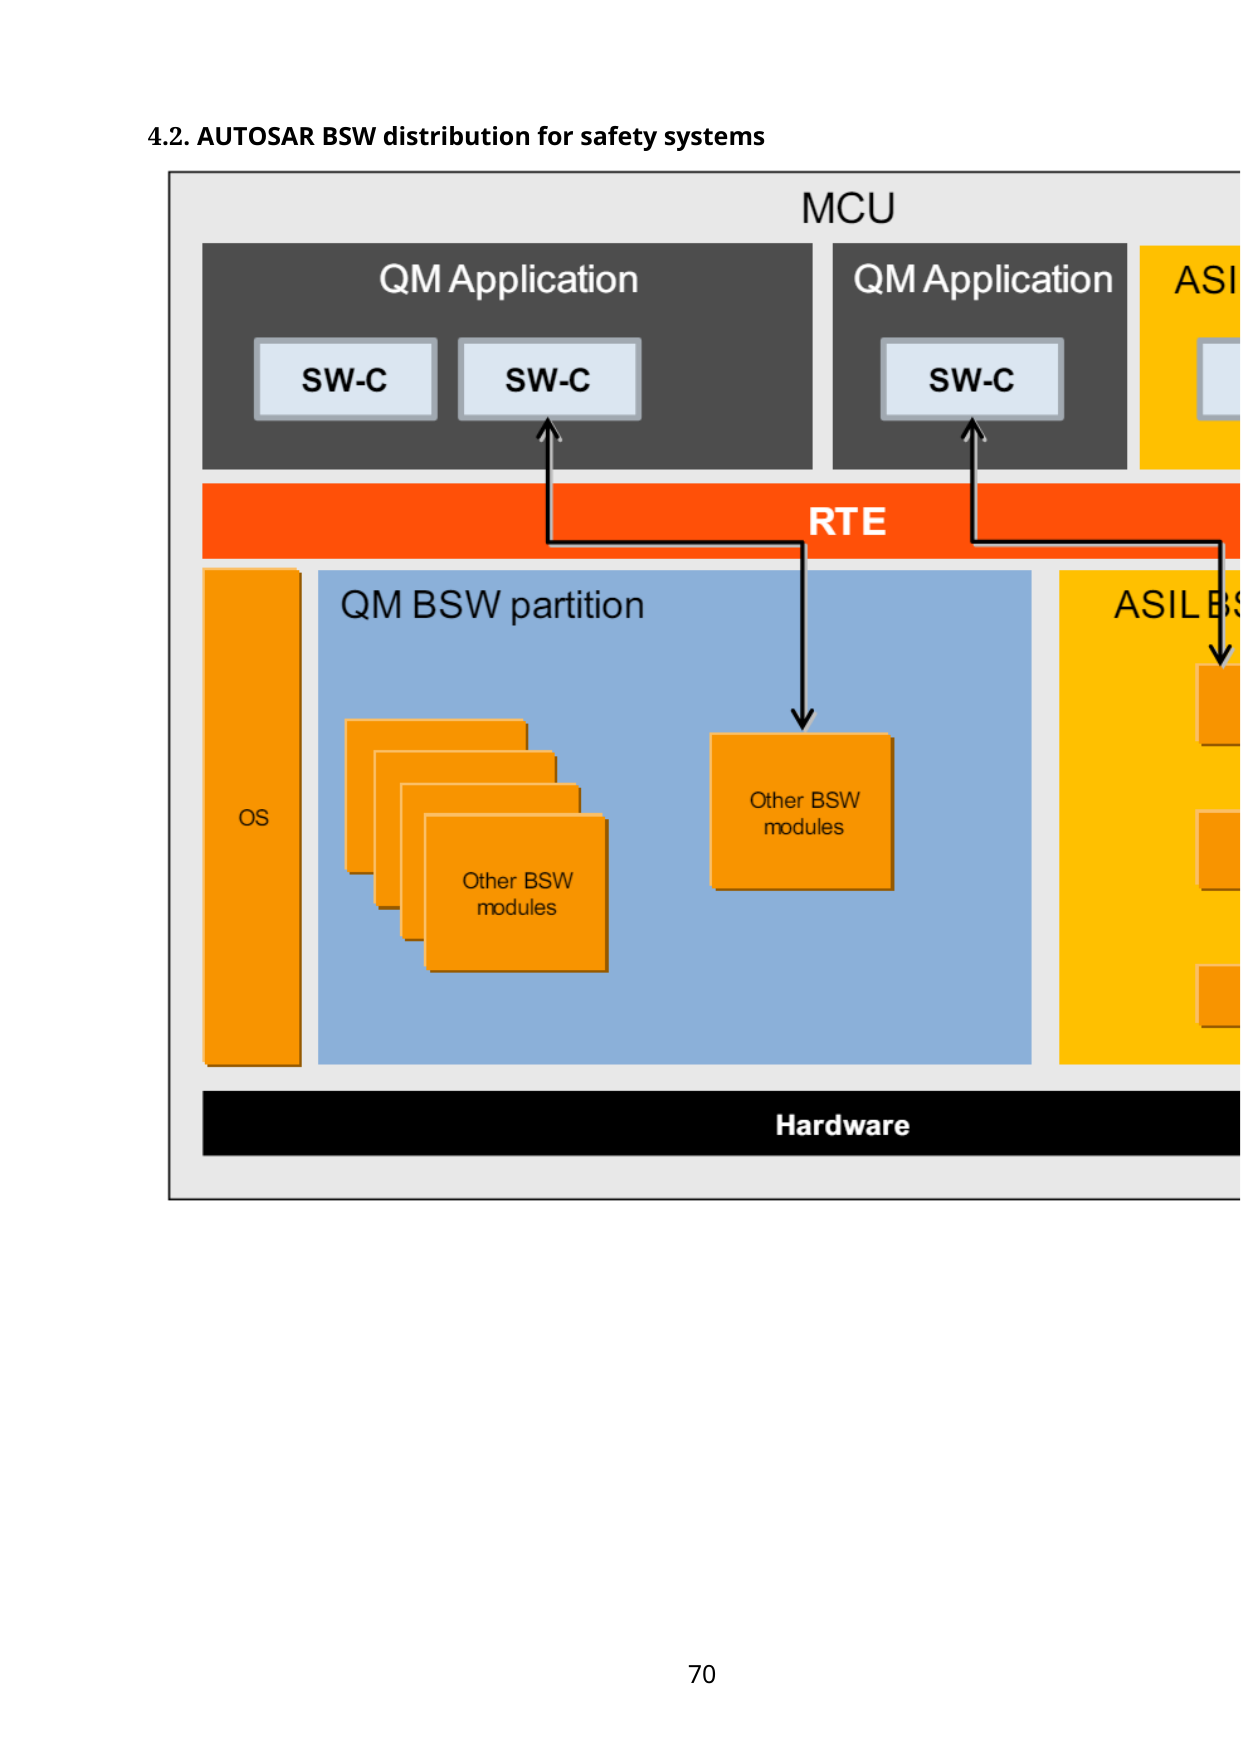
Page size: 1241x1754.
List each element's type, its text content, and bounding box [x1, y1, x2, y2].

subtitle AUTOSAR BSW distribution for safety systems [148, 118, 1181, 152]
